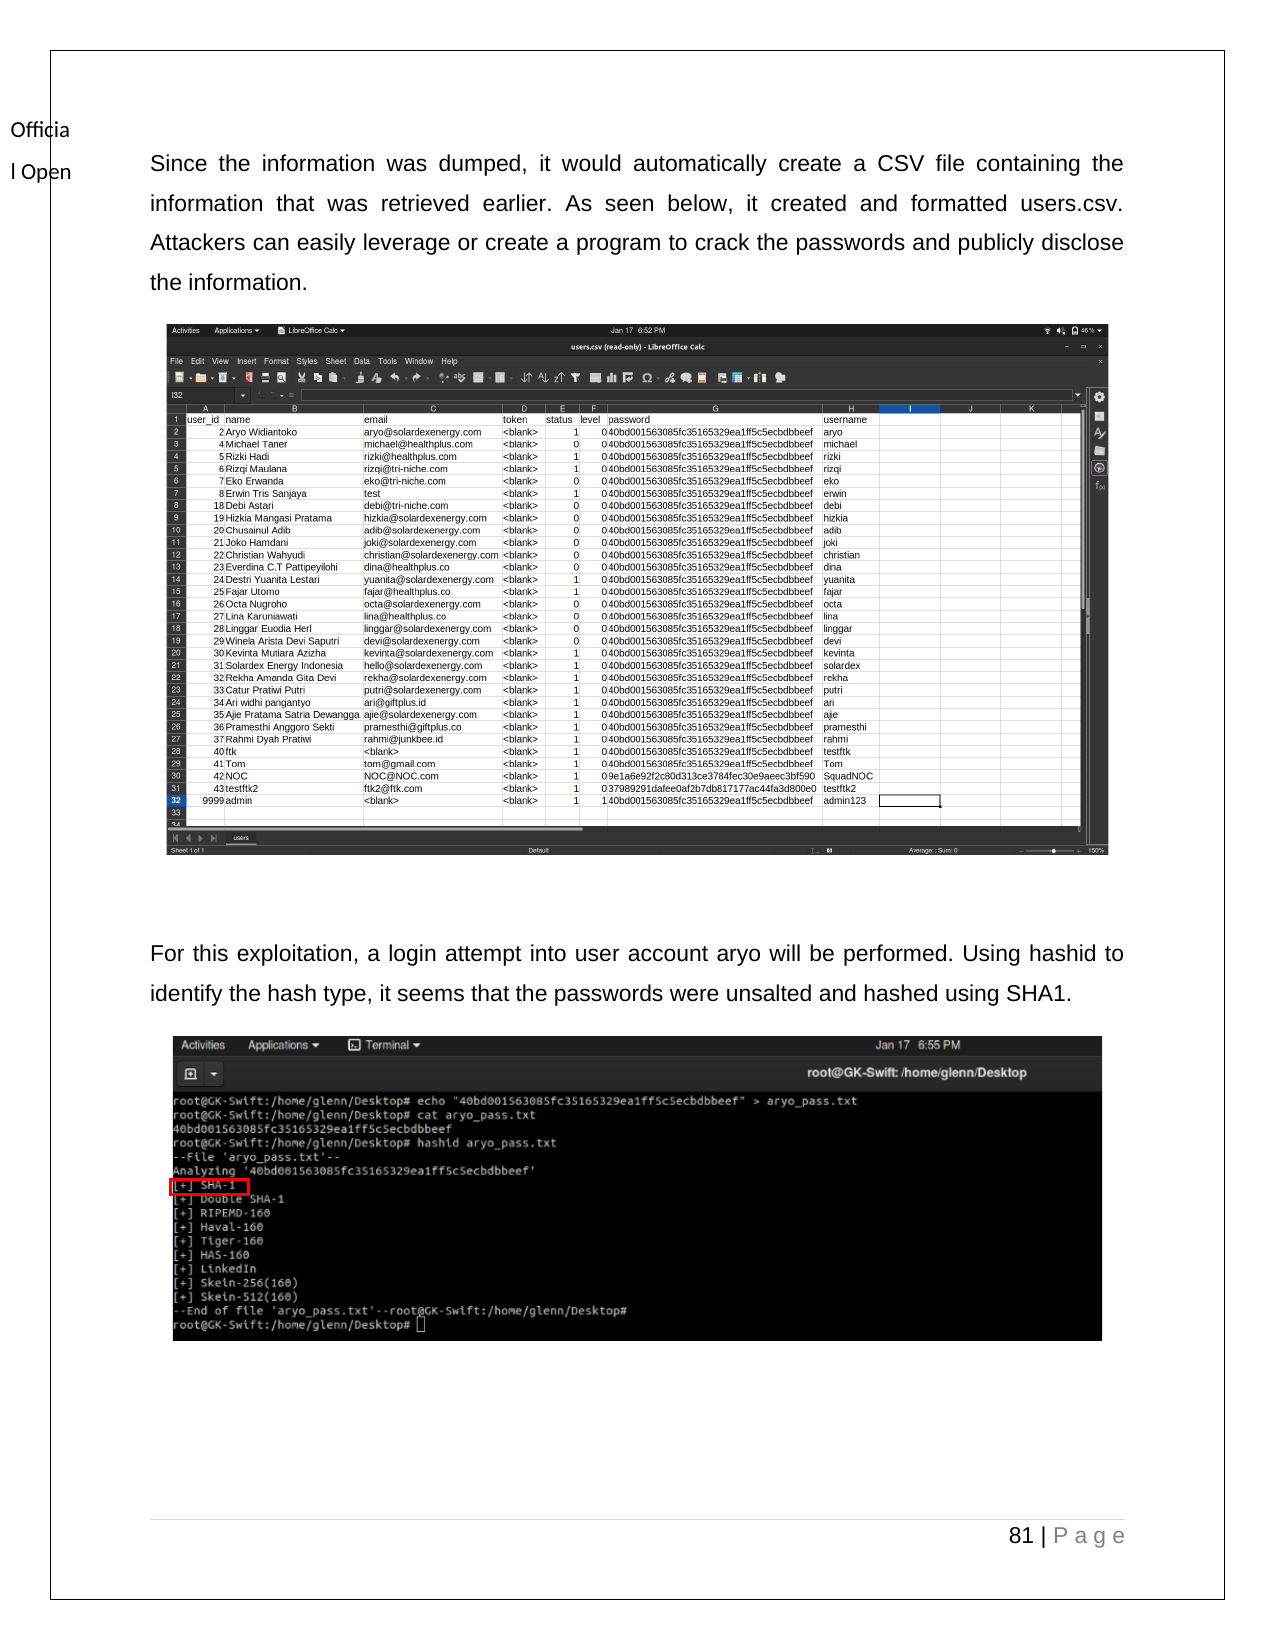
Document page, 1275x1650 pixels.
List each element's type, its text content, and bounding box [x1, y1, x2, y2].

text For this exploitation, a login attempt into user account aryo will be performed. Using hashid to identify the hash type, it seems that the passwords were unsalted and hashed using SHA1. [150, 940, 1125, 1006]
picture [166, 324, 1109, 855]
text Since the information was dumped, it would automatically create a CSV file containing the information that was retrieved earlier. As seen below, it created and formatted users.csv. Attackers can easily leverage or create a program to crack the passwords and publicly disclose the information. [150, 150, 1125, 295]
picture [172, 1181, 247, 1193]
picture [172, 1036, 1103, 1341]
